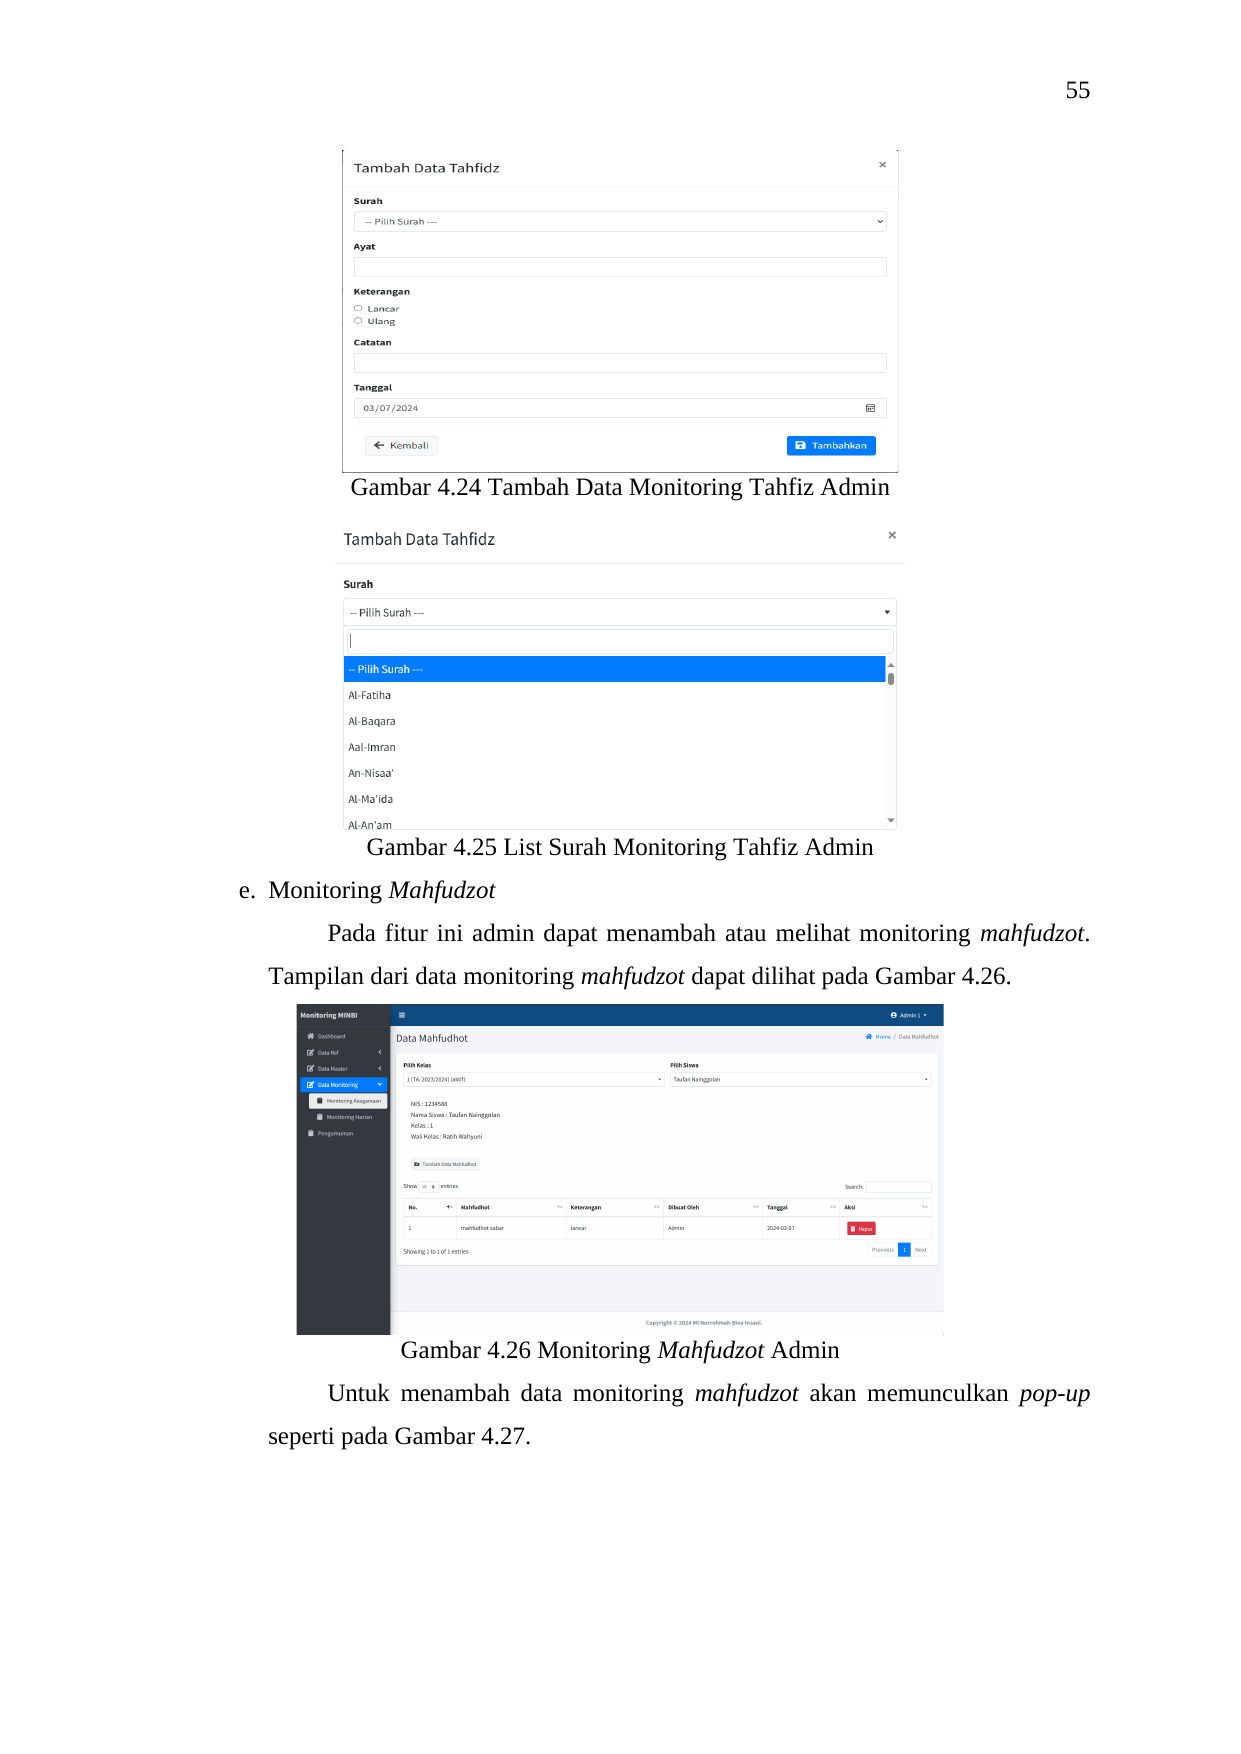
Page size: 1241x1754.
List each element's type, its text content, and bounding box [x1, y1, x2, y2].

picture [342, 150, 899, 473]
picture [334, 515, 906, 832]
picture [296, 1004, 944, 1335]
text Gambar 4.25 List Surah Monitoring Tahfiz Admin [150, 832, 1090, 861]
text Pada fitur ini admin dapat menambah atau melihat monitoring mahfudzot. Tampilan dari data monitoring mahfudzot dapat dilihat pada Gambar 4.26. [268, 918, 1090, 990]
list Monitoring Mahfudzot [239, 875, 1090, 904]
text Gambar 4.26 Monitoring Mahfudzot Admin [150, 1335, 1090, 1363]
text Gambar 4.24 Tambah Data Monitoring Tahfiz Admin [150, 472, 1090, 501]
text Untuk menambah data monitoring mahfudzot akan memunculkan pop-up seperti pada Gambar 4.27. [268, 1378, 1090, 1450]
